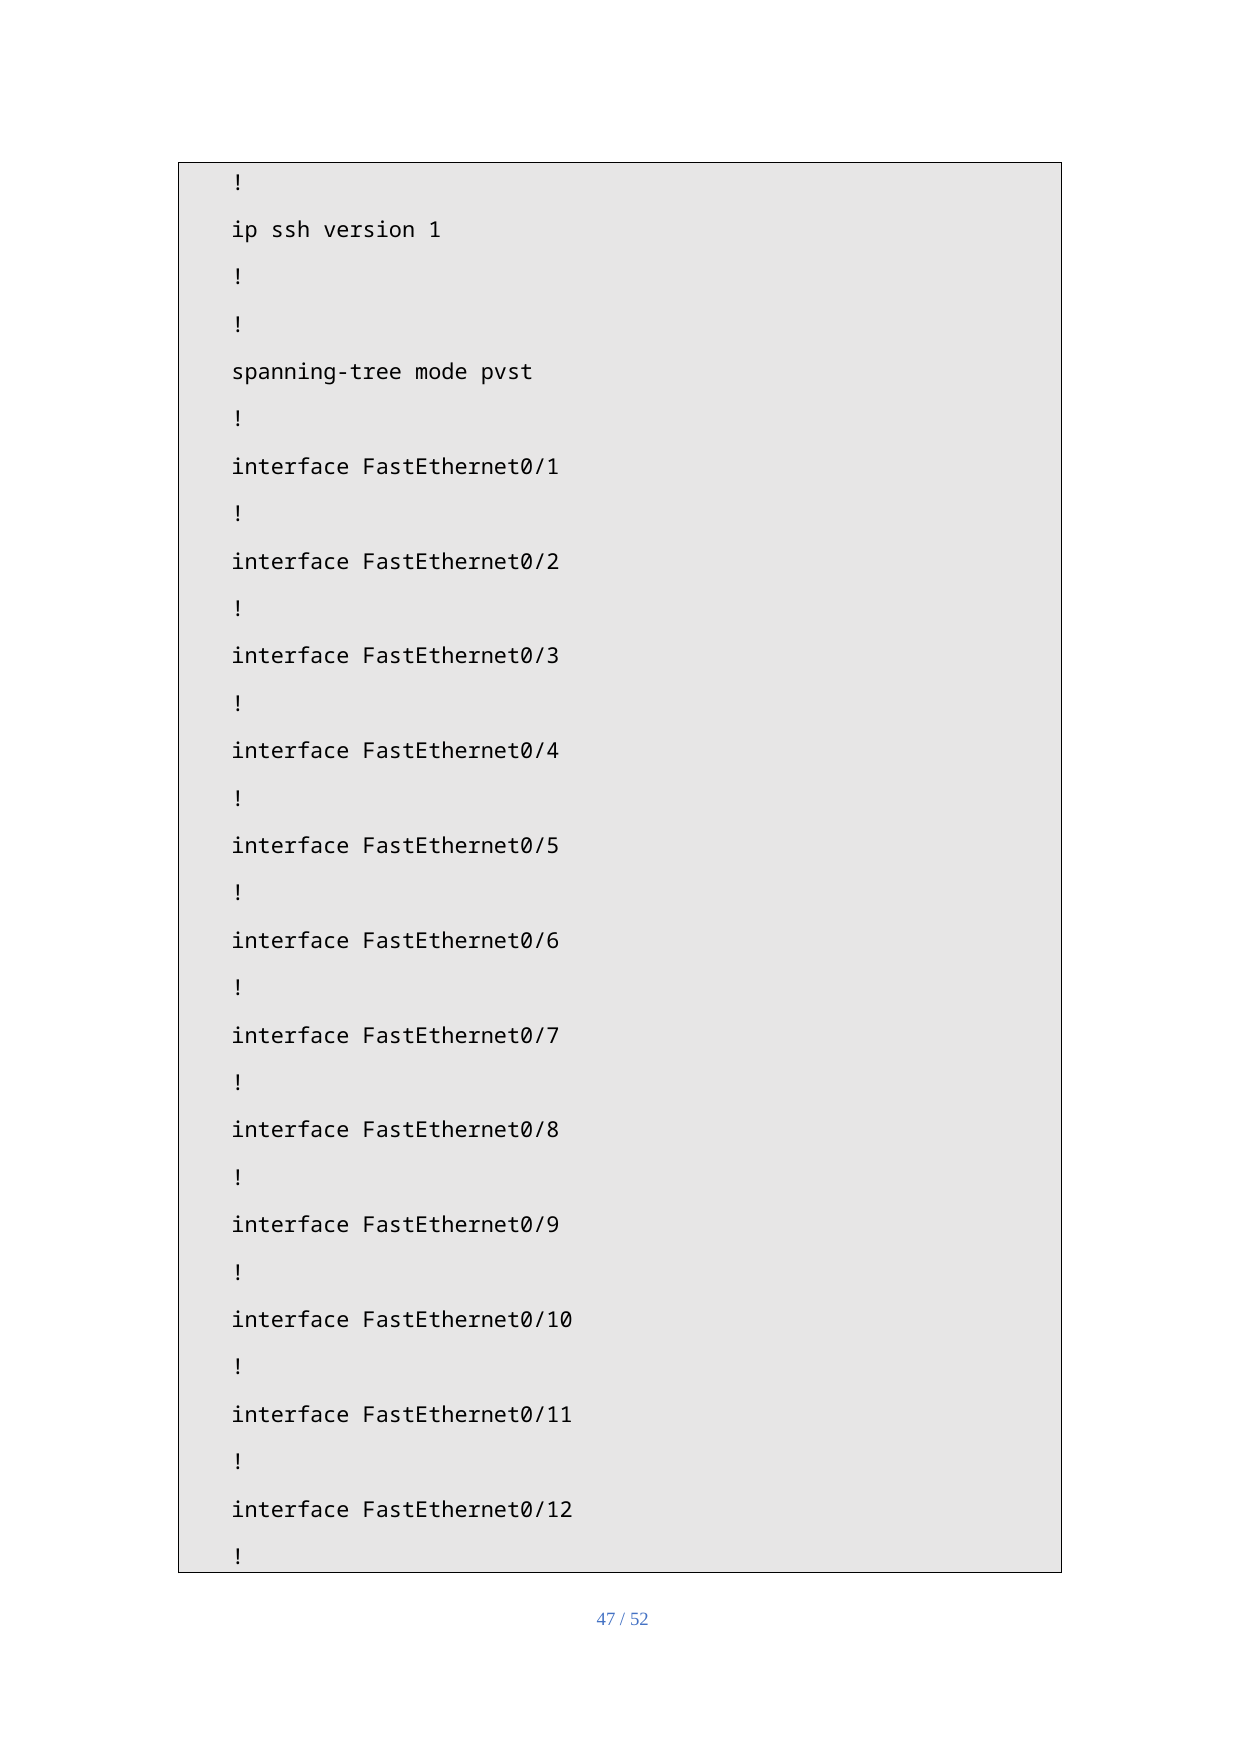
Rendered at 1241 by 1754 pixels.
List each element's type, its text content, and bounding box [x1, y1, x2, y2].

text ! [179, 1442, 1061, 1477]
text interface FastEthernet0/3 [179, 636, 1061, 672]
text interface FastEthernet0/10 [179, 1299, 1061, 1335]
text interface FastEthernet0/6 [179, 920, 1061, 956]
text ! [179, 968, 1061, 1003]
text interface FastEthernet0/5 [179, 826, 1061, 861]
text interface FastEthernet0/4 [179, 731, 1061, 766]
text ! [179, 304, 1061, 340]
text ! [179, 257, 1061, 292]
text ! [179, 163, 1061, 198]
text spanning-tree mode pvst [179, 352, 1061, 387]
text interface FastEthernet0/2 [179, 541, 1061, 577]
text interface FastEthernet0/7 [179, 1015, 1061, 1051]
text ip ssh version 1 [179, 209, 1061, 245]
text ! [179, 399, 1061, 434]
text ! [179, 1536, 1061, 1572]
text ! [179, 1252, 1061, 1288]
text interface FastEthernet0/1 [179, 446, 1061, 482]
text interface FastEthernet0/12 [179, 1489, 1061, 1525]
text ! [179, 683, 1061, 719]
text ! [179, 873, 1061, 908]
text ! [179, 494, 1061, 529]
text interface FastEthernet0/11 [179, 1394, 1061, 1430]
text ! [179, 588, 1061, 624]
text ! [179, 1157, 1061, 1193]
text interface FastEthernet0/9 [179, 1205, 1061, 1240]
text ! [179, 1062, 1061, 1098]
text ! [179, 1347, 1061, 1382]
text ! [179, 778, 1061, 814]
text interface FastEthernet0/8 [179, 1110, 1061, 1146]
